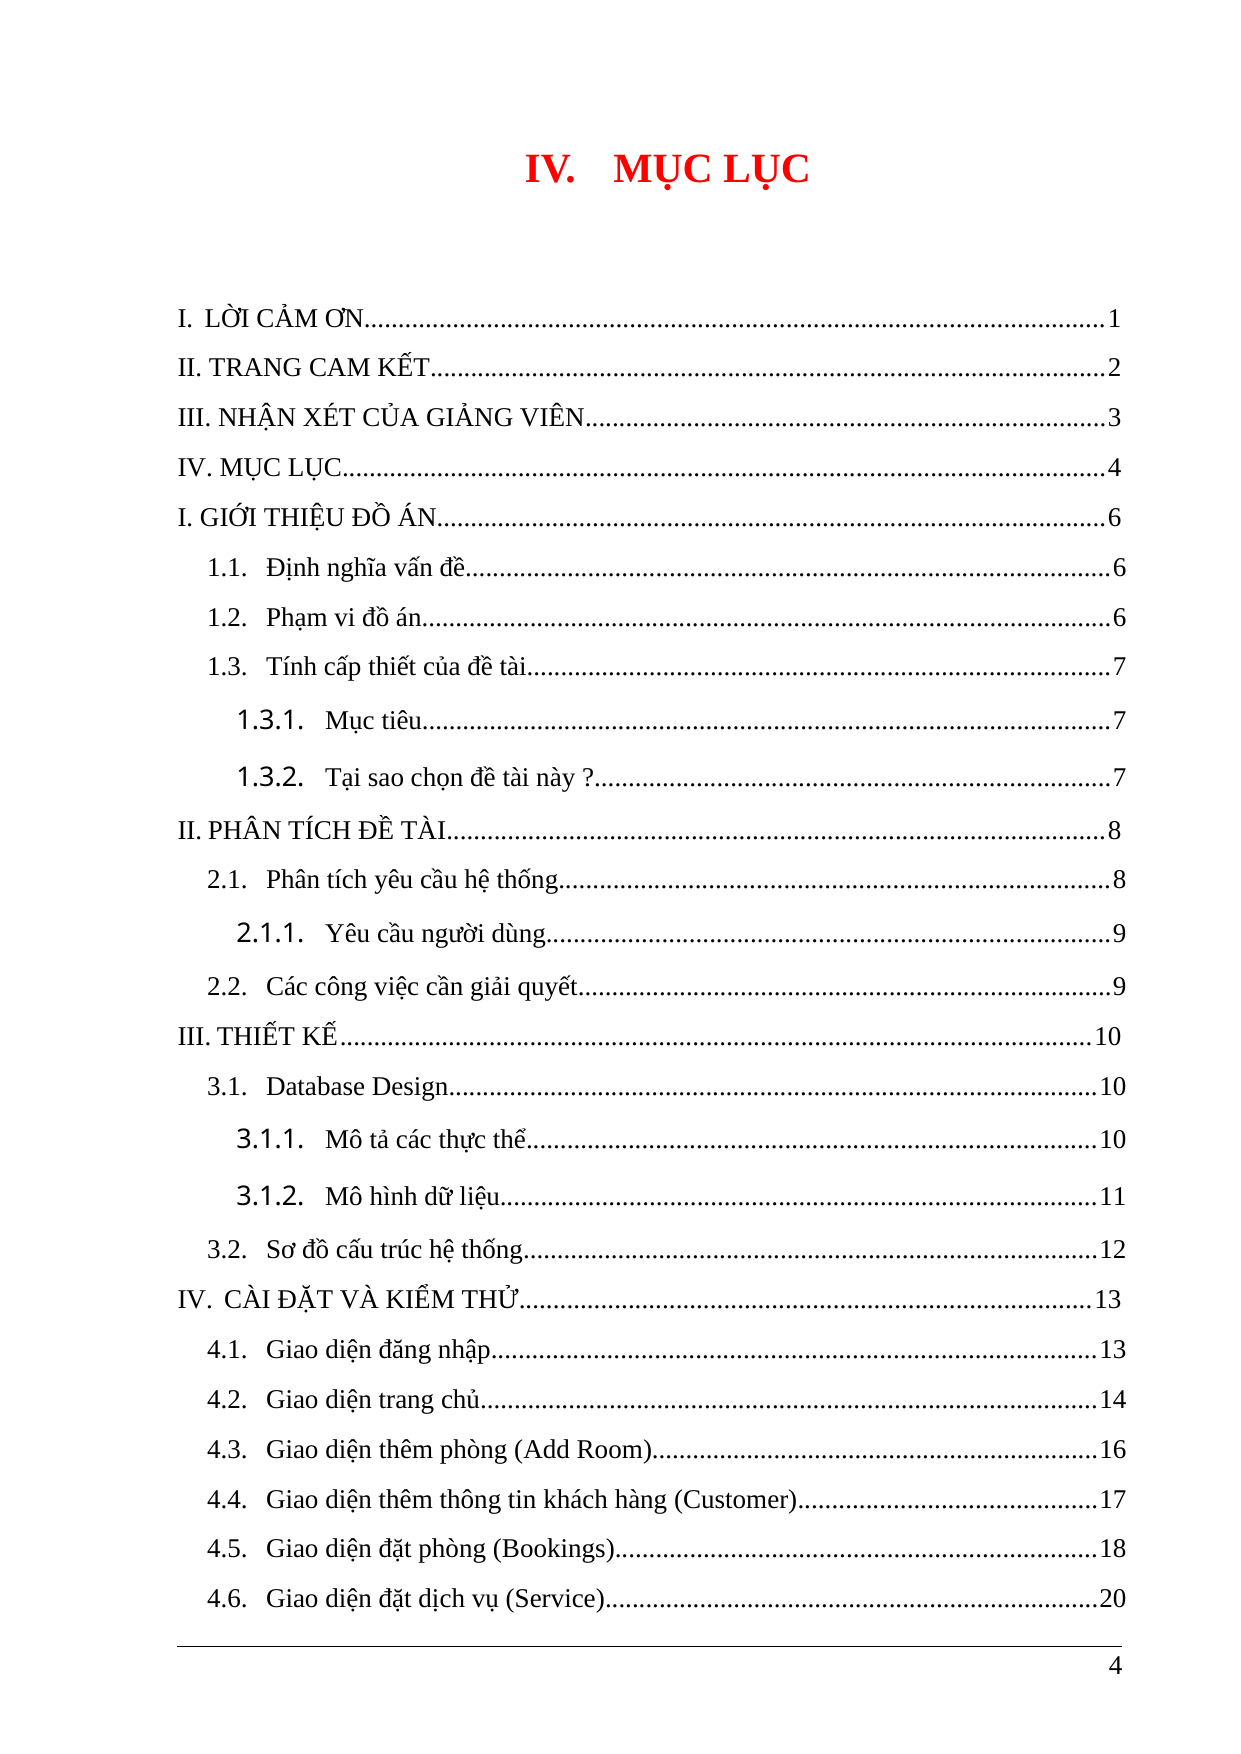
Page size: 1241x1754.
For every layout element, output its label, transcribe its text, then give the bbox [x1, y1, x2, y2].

title MỤC LỤC [576, 143, 1122, 191]
